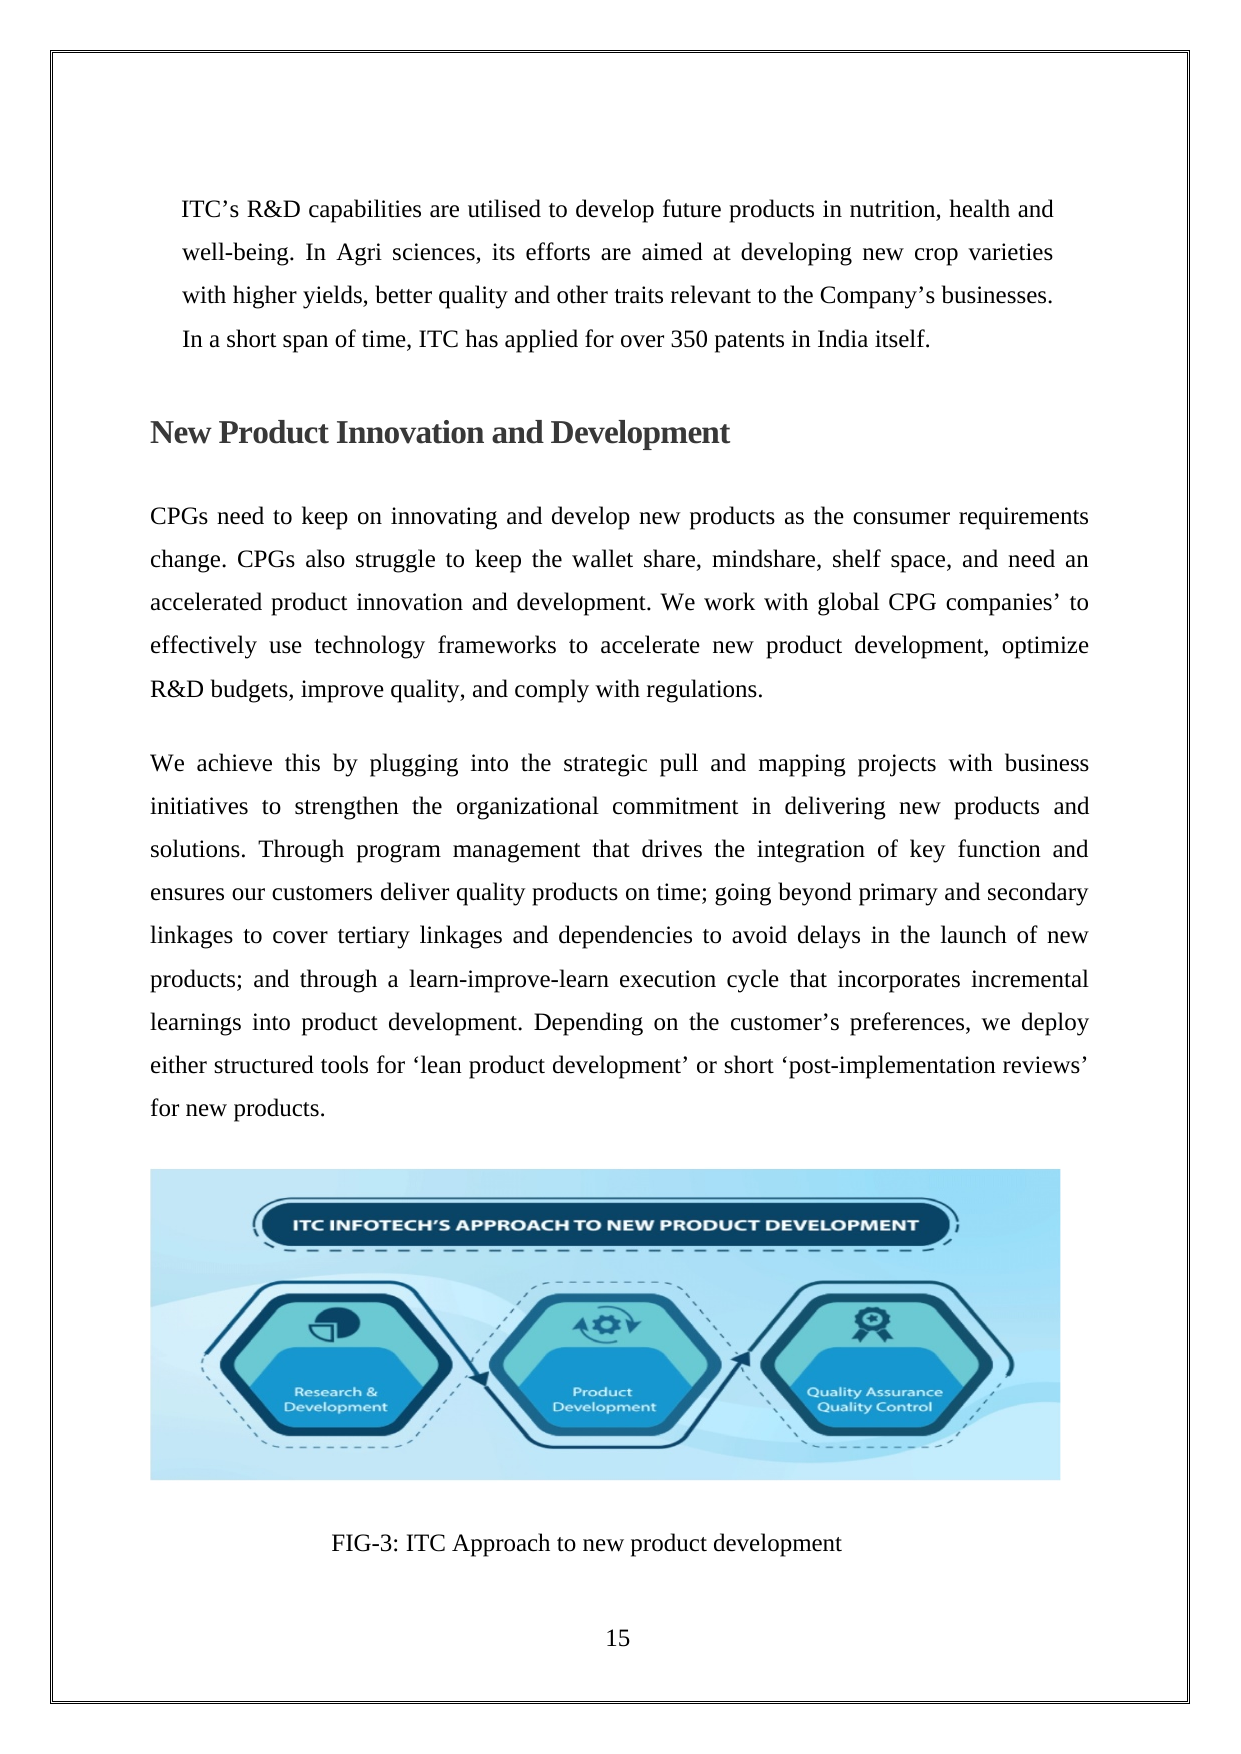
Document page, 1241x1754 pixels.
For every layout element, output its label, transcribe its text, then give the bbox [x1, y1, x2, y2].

picture [150, 1167, 1061, 1483]
text CPGs need to keep on innovating and develop new products as the consumer requirements change. CPGs also struggle to keep the wallet share, mindshare, shelf space, and need an accelerated product innovation and development. We work with global CPG companies’ to effectively use technology frameworks to accelerate new product development, optimize R&D budgets, improve quality, and comply with regulations. [150, 501, 1090, 702]
text ITC’s R&D capabilities are utilised to develop future products in nutrition, health and well-being. In Agri sciences, its efforts are aimed at developing new crop varieties with higher yields, better quality and other traits relevant to the Company’s businesses. In a short span of time, ITC has applied for over 350 patents in India itself. [181, 194, 1054, 352]
text New Product Innovation and Development [150, 412, 1090, 451]
text We achieve this by plugging into the strategic pull and mapping projects with business initiatives to strengthen the organizational commitment in delivering new products and solutions. Through program management that drives the integration of key function and ensures our customers deliver quality products on time; going beyond primary and secondary linkages to cover tertiary linkages and dependencies to avoid delays in the launch of new products; and through a learn-improve-learn execution cycle that incorporates incremental learnings into product development. Depending on the customer’s preferences, we deploy either structured tools for ‘lean product development’ or short ‘post-implementation reviews’ for new products. [150, 748, 1090, 1122]
text FIG-3: ITC Approach to new product development [150, 1528, 1090, 1556]
